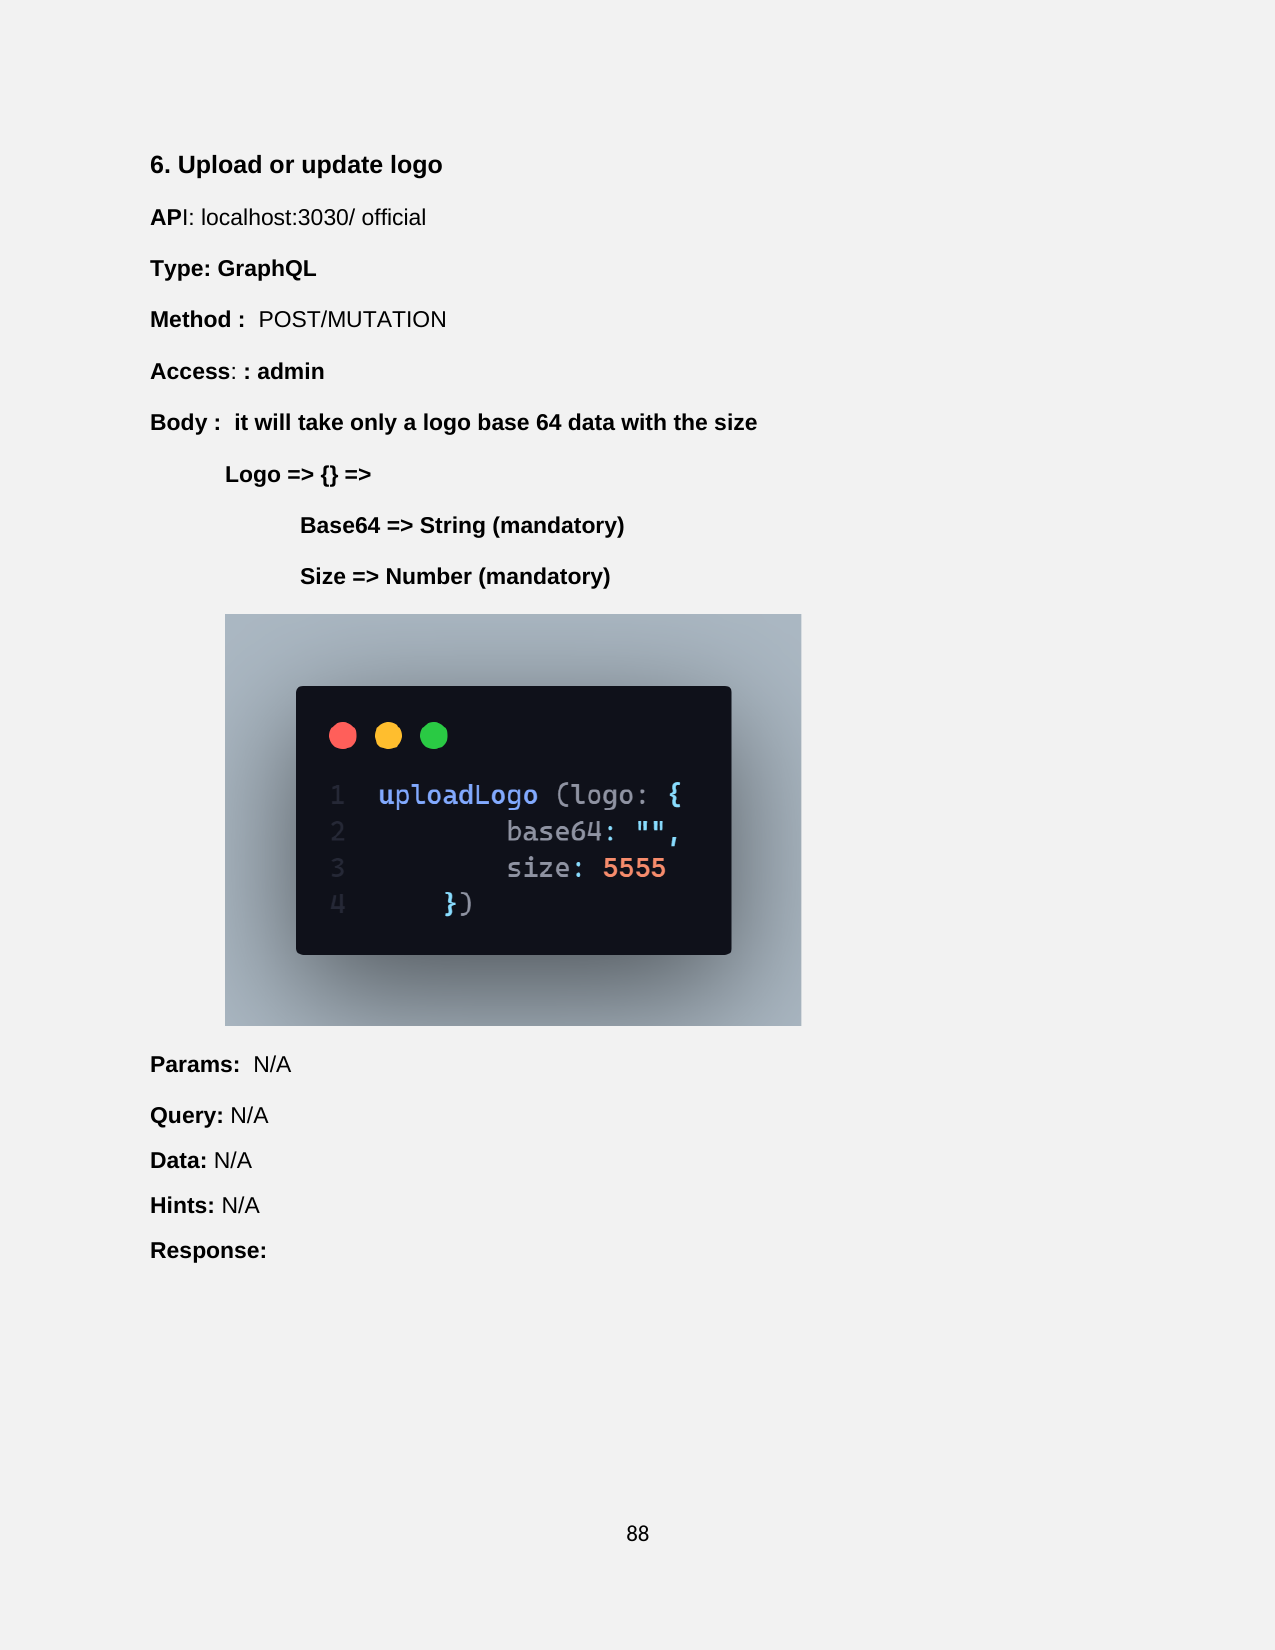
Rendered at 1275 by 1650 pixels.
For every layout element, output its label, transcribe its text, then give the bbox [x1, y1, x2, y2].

text Hints: N/A [150, 1192, 1125, 1218]
text Query: N/A [150, 1102, 1125, 1128]
text Logo => {} => [150, 461, 1125, 487]
text Params: N/A [150, 1051, 1125, 1077]
picture [225, 614, 802, 1026]
text Type: GraphQL [150, 255, 1125, 281]
text Response: [150, 1237, 1125, 1263]
text Access: : admin [150, 358, 1125, 384]
text Body : it will take only a logo base 64 data with the size [150, 409, 1125, 436]
text API: localhost:3030/ official [150, 204, 1125, 230]
text 6. Upload or update logo [150, 150, 1125, 179]
text Base64 => String (mandatory) [150, 512, 1125, 538]
text Data: N/A [150, 1147, 1125, 1173]
text Size => Number (mandatory) [150, 563, 1125, 589]
text Method : POST/MUTATION [150, 306, 1125, 333]
